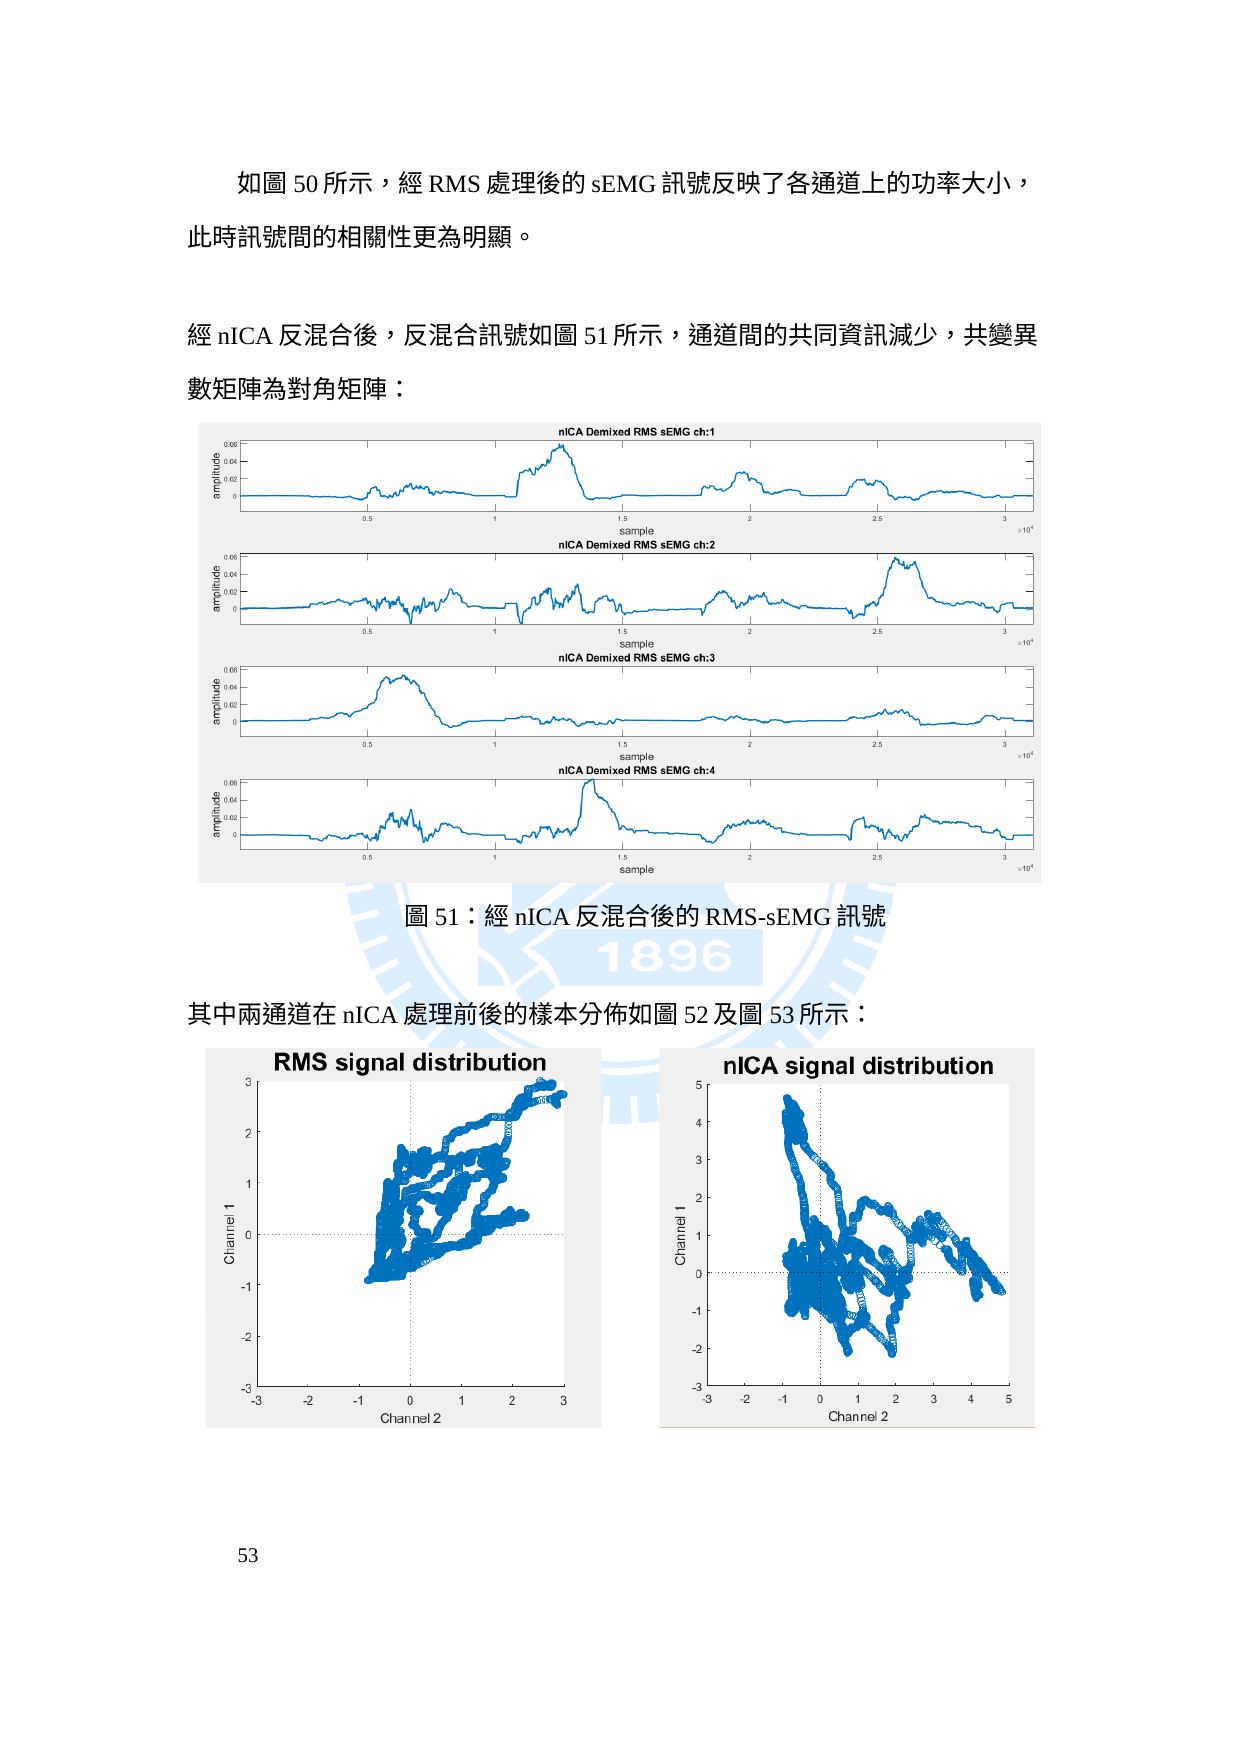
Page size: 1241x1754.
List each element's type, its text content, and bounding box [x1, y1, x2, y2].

text 如圖 50所示，經RMS處理後的sEMG訊號反映了各通道上的功率大小，此時訊號間的相關性更為明顯。 [187, 163, 1053, 254]
text 圖 51：經nICA反混合後的RMS-sEMG訊號 [187, 897, 1053, 933]
text 其中兩通道在nICA處理前後的樣本分佈如圖 52及圖 53所示： [187, 994, 1053, 1030]
picture [199, 423, 1042, 883]
table_header [176, 1049, 631, 1442]
picture [659, 1048, 1035, 1428]
table_header [631, 1049, 1063, 1442]
text 經nICA反混合後，反混合訊號如圖 51所示，通道間的共同資訊減少，共變異數矩陣為對角矩陣： [187, 315, 1053, 406]
picture [205, 1048, 602, 1428]
